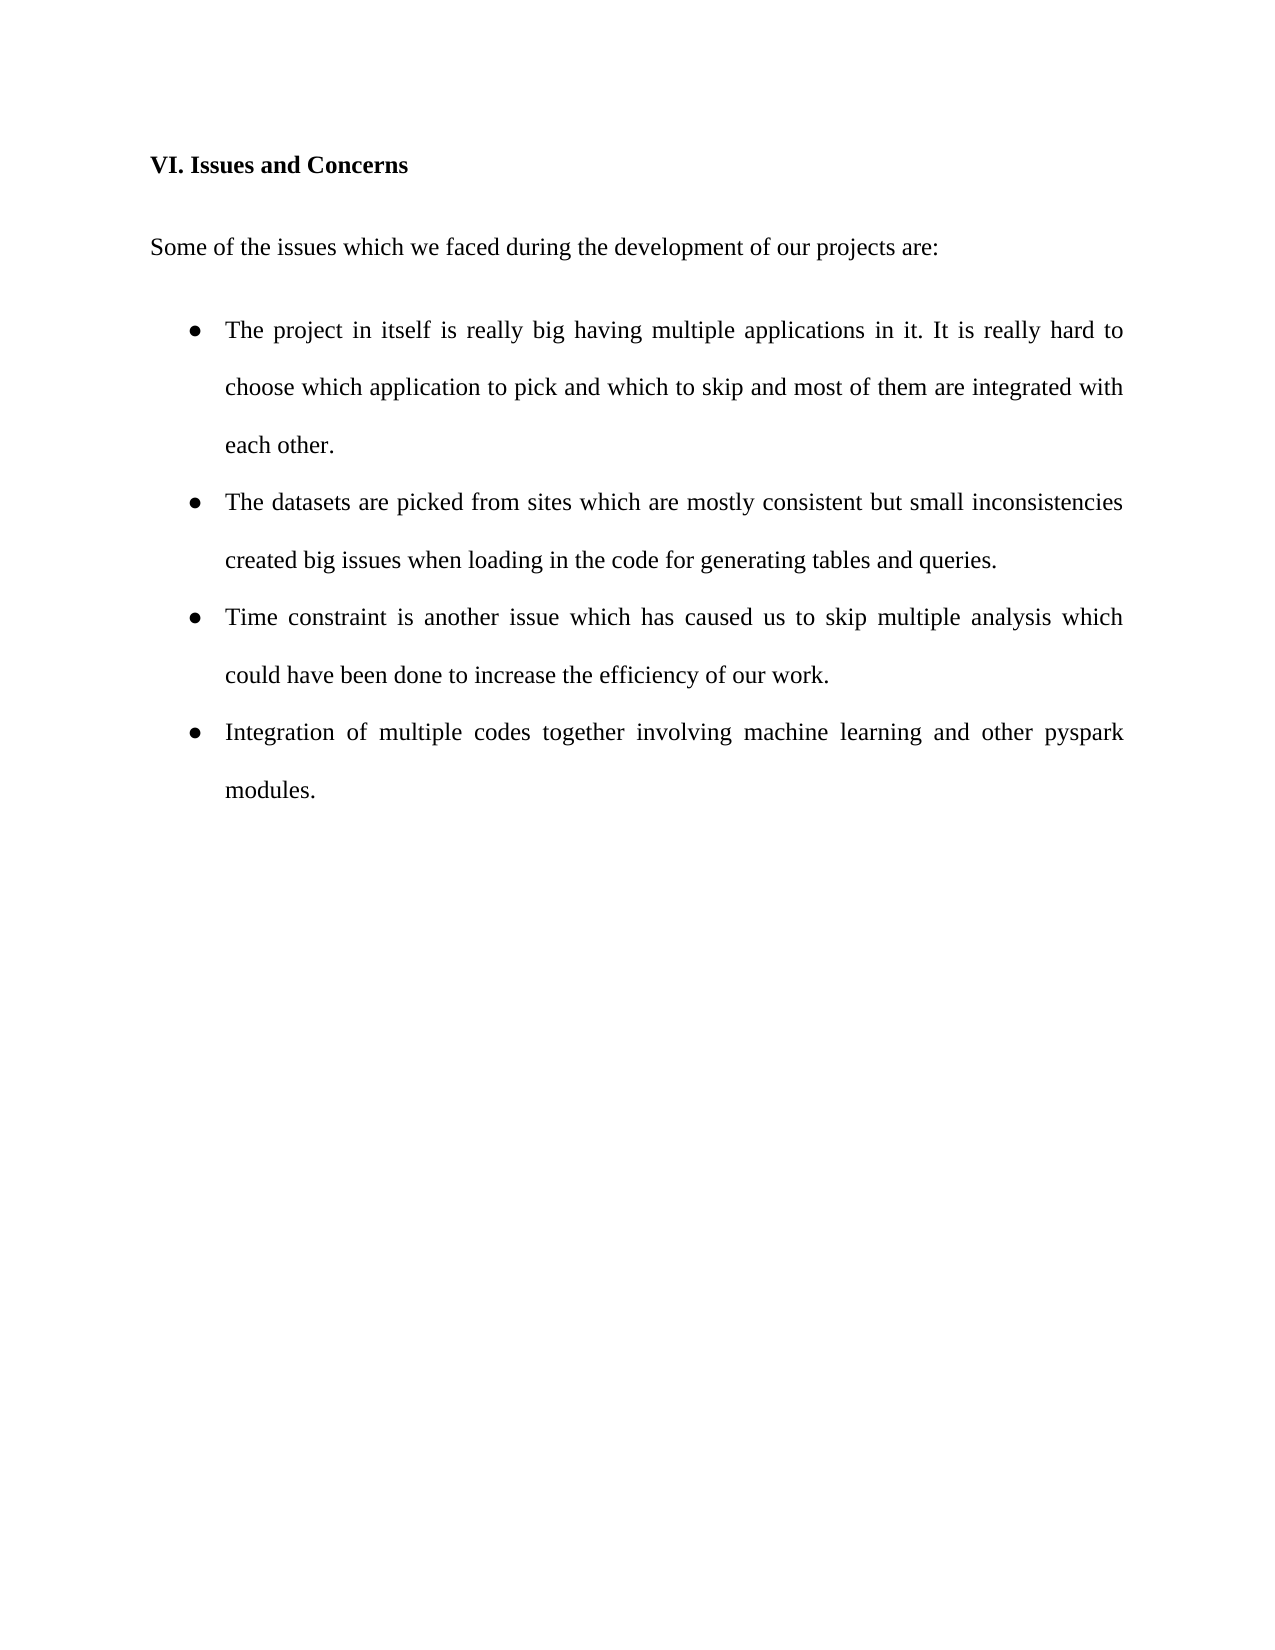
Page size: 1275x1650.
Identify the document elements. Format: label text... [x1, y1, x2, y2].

list The project in itself is really big having multiple applications in it. It is really hard to choose which application to pick and which to skip and most of them are integrated with each other. [187, 315, 1125, 459]
text VI. Issues and Concerns [150, 150, 1125, 179]
text Some of the issues which we faced during the development of our projects are: [150, 232, 1125, 261]
list The datasets are picked from sites which are mostly consistent but small inconsistencies created big issues when loading in the code for generating tables and queries. [187, 487, 1125, 574]
list Time constraint is another issue which has caused us to skip multiple analysis which could have been done to increase the efficiency of our work. [187, 602, 1125, 689]
list Integration of multiple codes together involving machine learning and other pyspark modules. [187, 717, 1125, 804]
